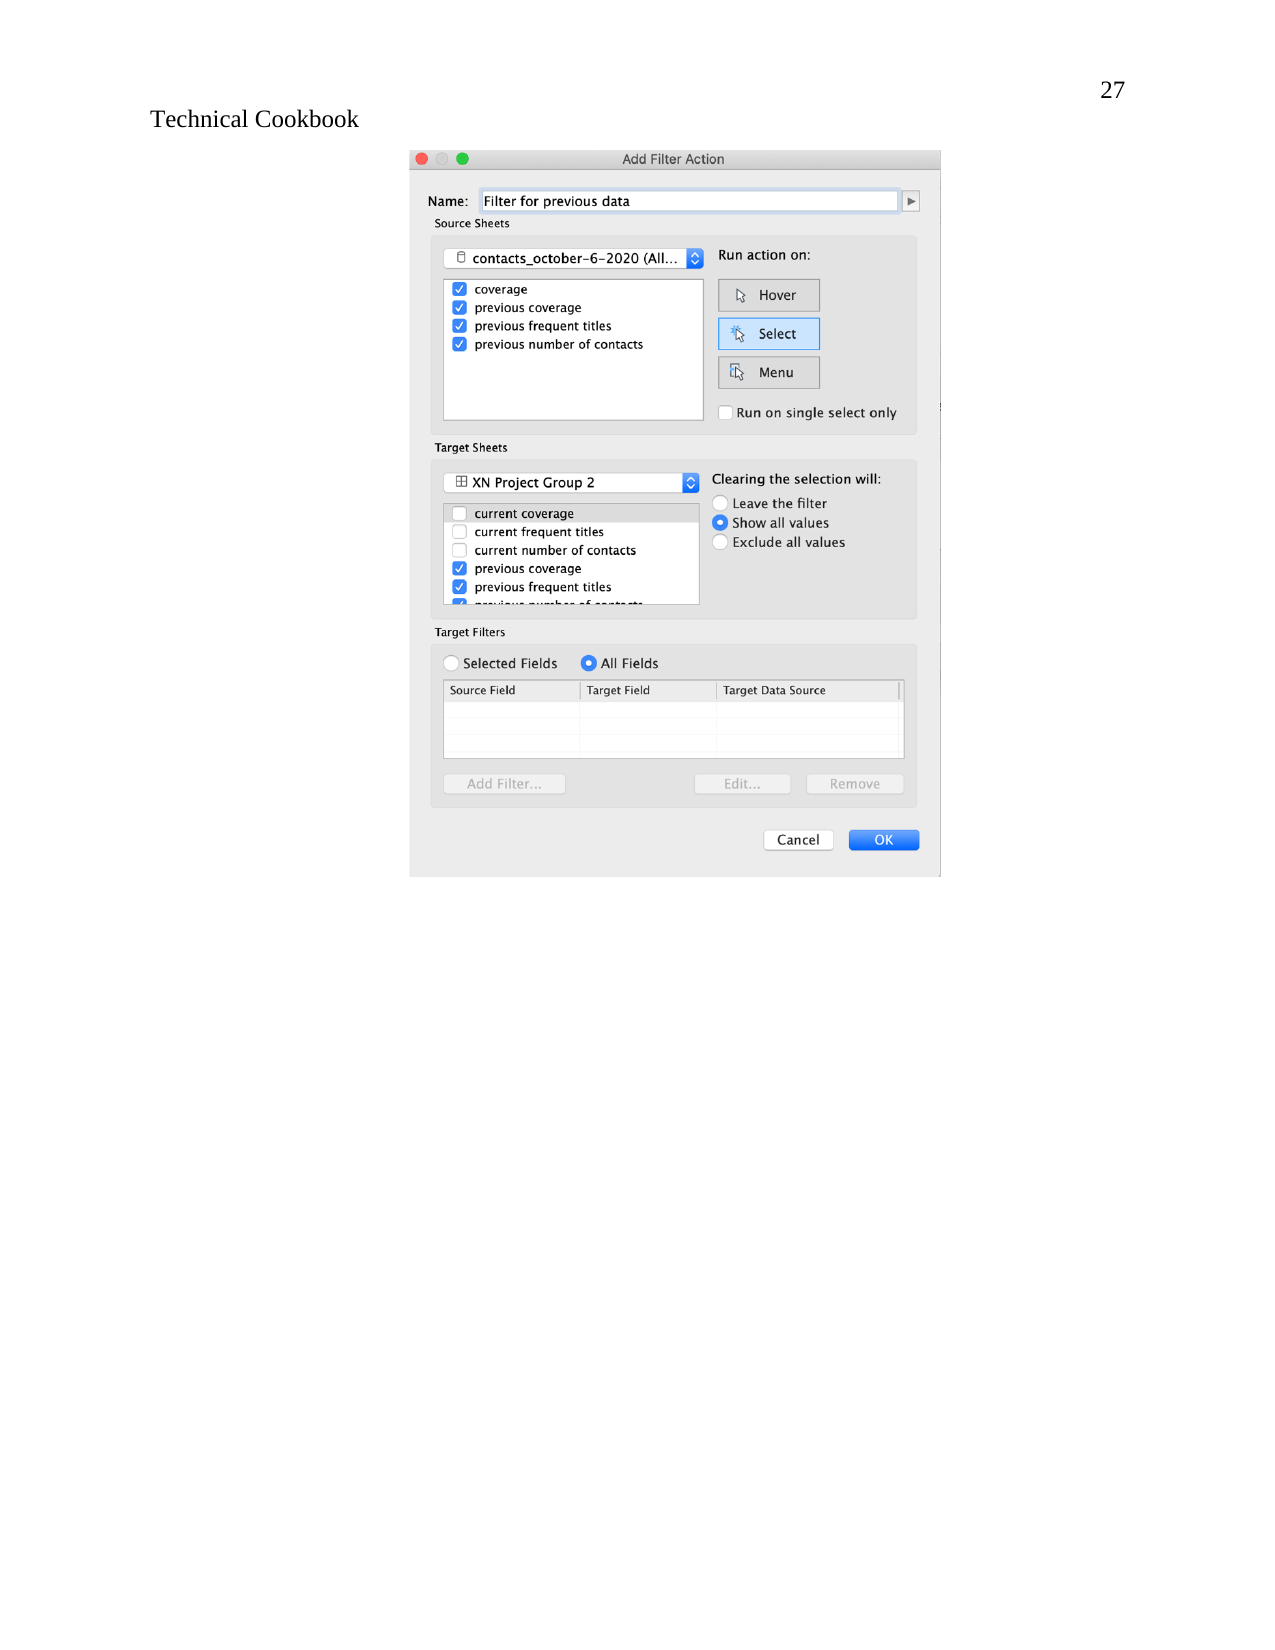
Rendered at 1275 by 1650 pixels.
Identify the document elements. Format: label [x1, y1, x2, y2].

picture [409, 150, 941, 877]
